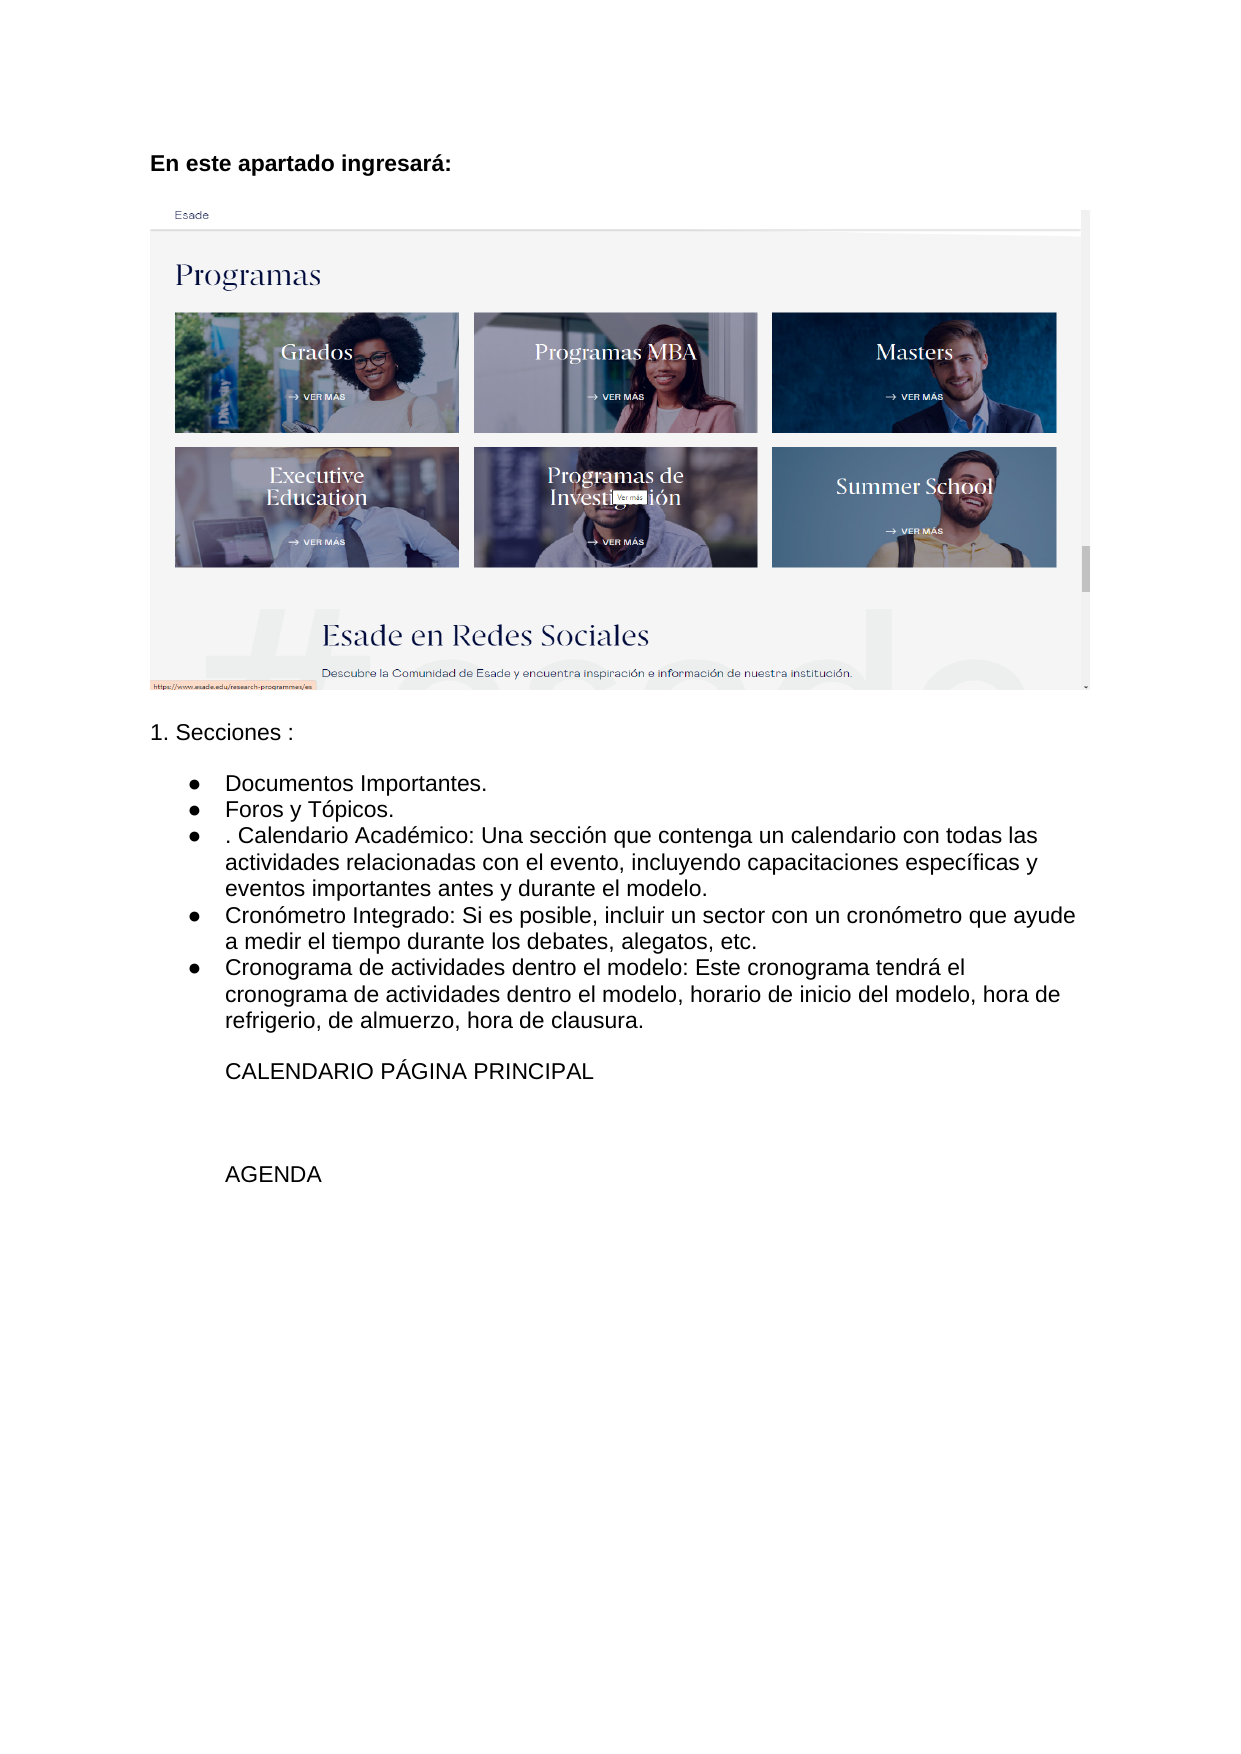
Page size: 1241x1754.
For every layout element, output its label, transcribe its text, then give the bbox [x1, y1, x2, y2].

list Cronograma de actividades dentro el modelo: Este cronograma tendrá el cronograma de actividades dentro el modelo, horario de inicio del modelo, hora de refrigerio, de almuerzo, hora de clausura. [187, 954, 1090, 1033]
list Cronómetro Integrado: Si es posible, incluir un sector con un cronómetro que ayude a medir el tiempo durante los debates, alegatos, etc. [187, 902, 1090, 954]
text En este apartado ingresará: [150, 150, 1090, 176]
list Documentos Importantes. [187, 770, 1090, 796]
text 1. Secciones : [150, 718, 1090, 745]
text CALENDARIO PÁGINA PRINCIPAL [225, 1058, 1090, 1085]
text AGENDA [225, 1161, 1090, 1187]
list Foros y Tópicos. [187, 796, 1090, 822]
picture [150, 210, 1091, 690]
list . Calendario Académico: Una sección que contenga un calendario con todas las actividades relacionadas con el evento, incluyendo capacitaciones específicas y eventos importantes antes y durante el modelo. [187, 822, 1090, 902]
